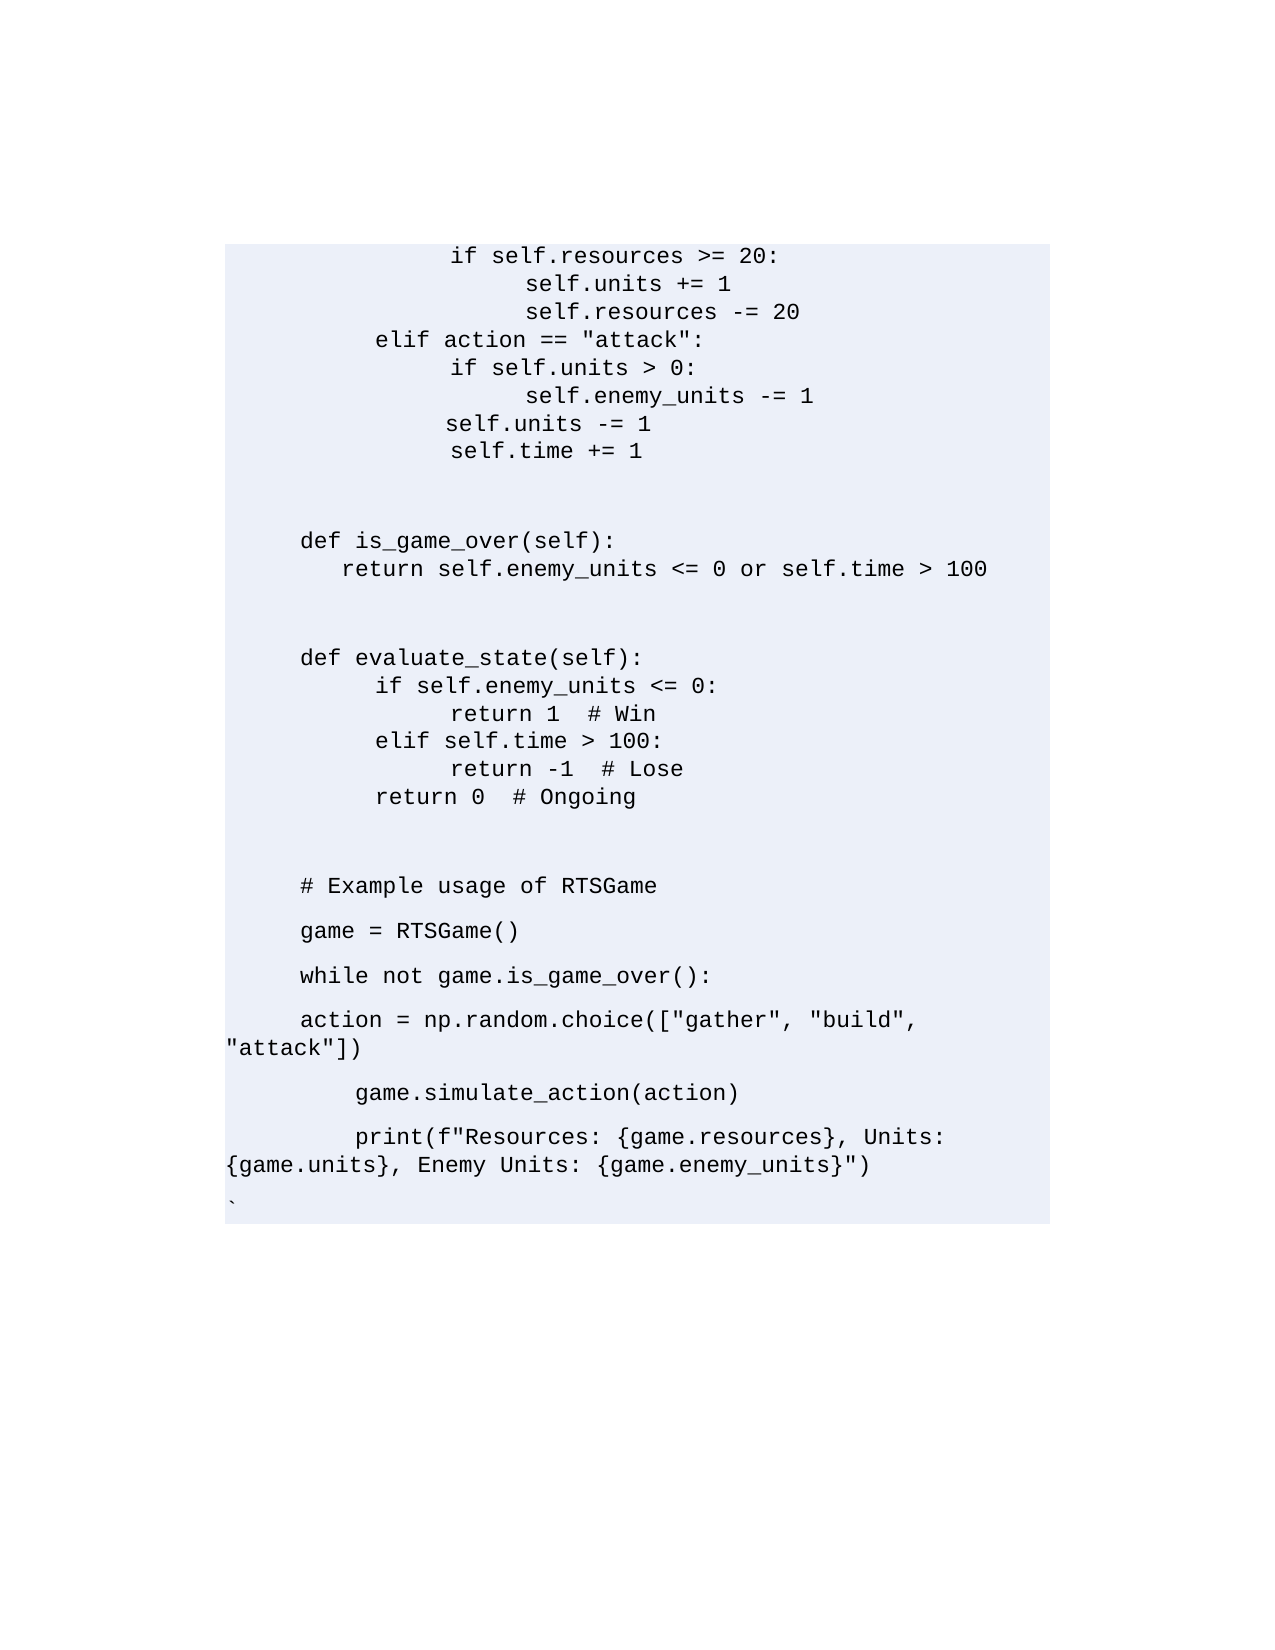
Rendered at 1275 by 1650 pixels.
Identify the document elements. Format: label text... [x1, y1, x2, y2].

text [225, 244, 1050, 466]
text action = np.random.choice(["gather", "build", "attack"]) [225, 1009, 1050, 1062]
text game.simulate_action(action) [225, 1081, 1050, 1107]
text game = RTSGame() [225, 919, 1050, 945]
text print(f"Resources: {game.resources}, Units: {game.units}, Enemy Units: {game.enemy_units}") [225, 1126, 1050, 1179]
text while not game.is_game_over(): [225, 964, 1050, 990]
text def is_game_over(self): return self.enemy_units <= 0 or self.time > 100 [225, 529, 1050, 583]
text # Example usage of RTSGame [225, 875, 1050, 901]
text def evaluate_state(self): if self.enemy_units <= 0: return 1 # Win elif self.time > 100: return -1 # Lose return 0 # Ongoing [225, 646, 1050, 812]
text ` [225, 1198, 1050, 1224]
